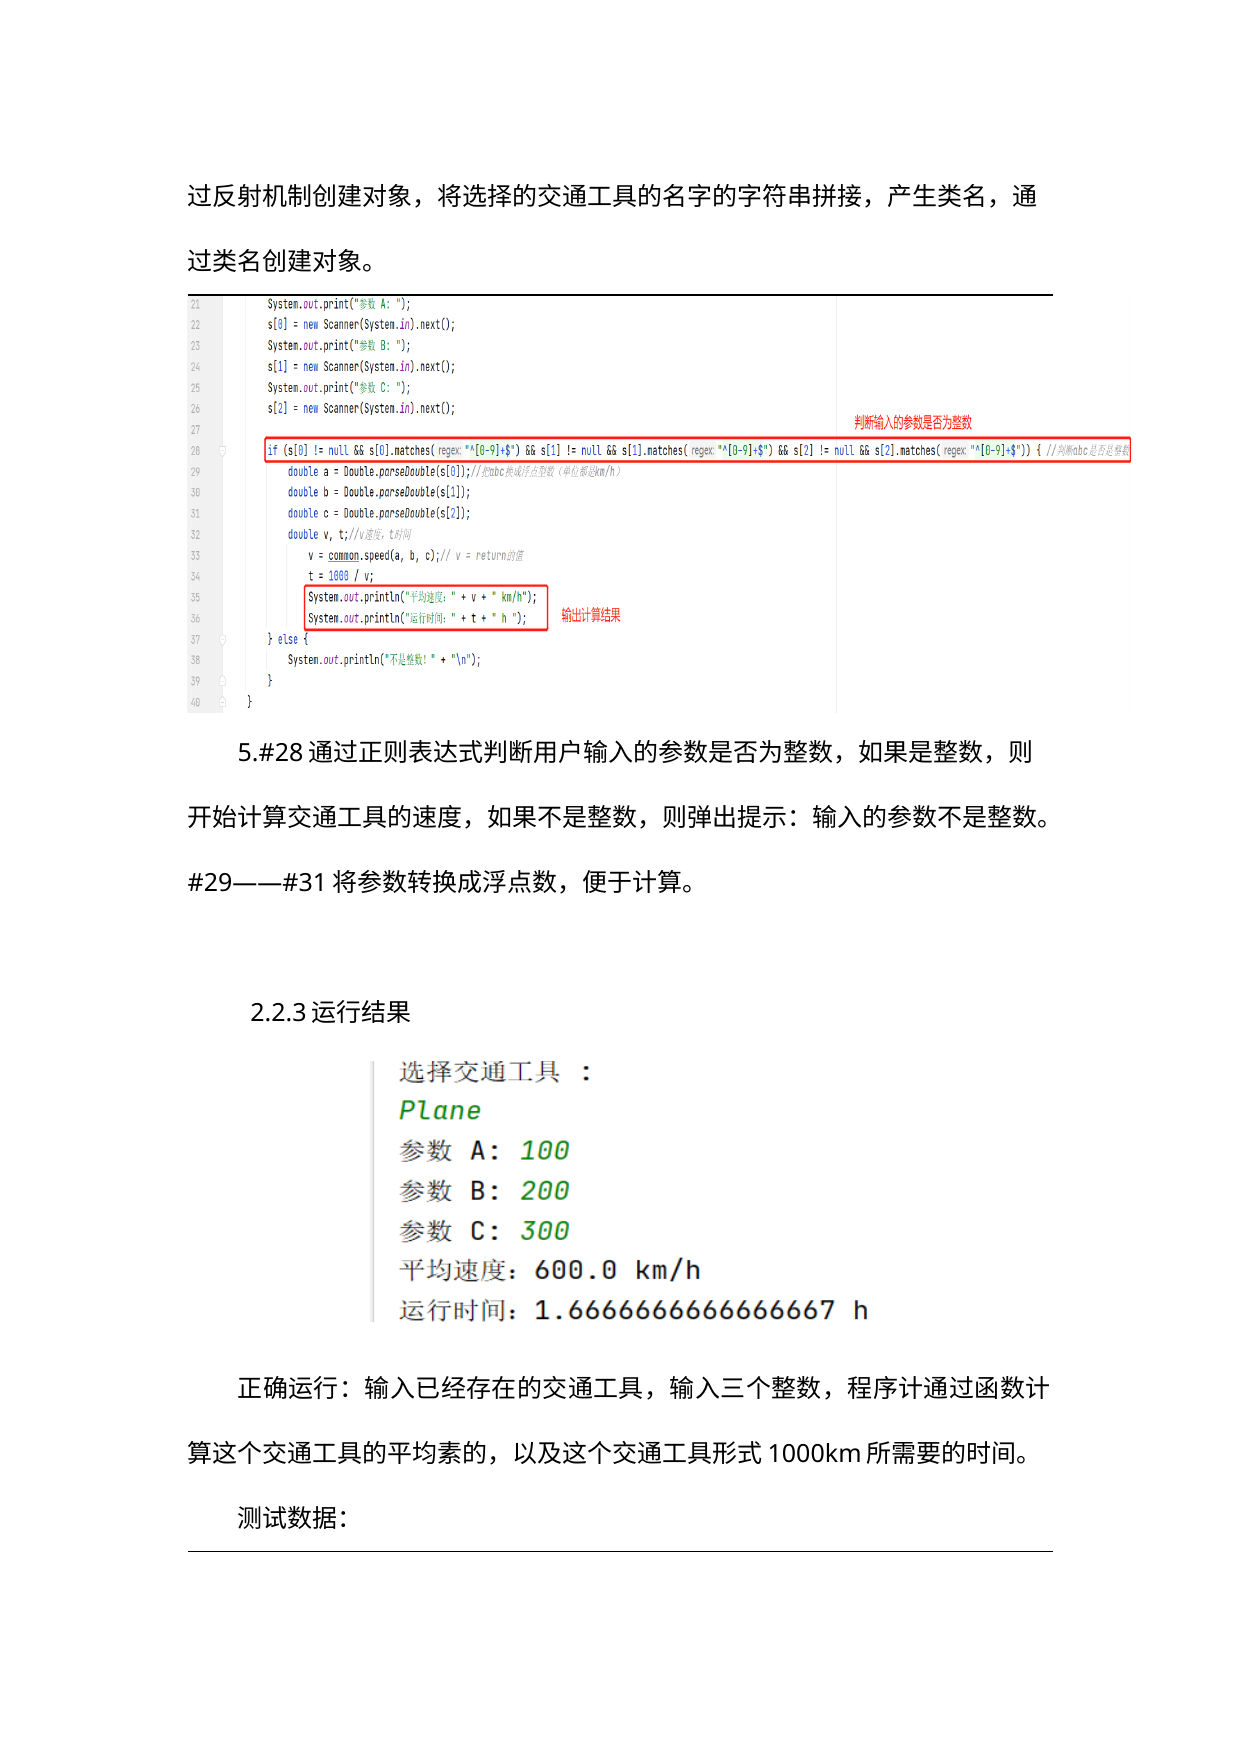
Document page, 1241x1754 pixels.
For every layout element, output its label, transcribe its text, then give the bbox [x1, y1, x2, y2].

text 5.#28通过正则表达式判断用户输入的参数是否为整数，如果是整数，则开始计算交通工具的速度，如果不是整数，则弹出提示：输入的参数不是整数。#29——#31将参数转换成浮点数，便于计算。 [187, 718, 1053, 913]
text 测试数据： [187, 1484, 1053, 1552]
text 2.2.3运行结果 [187, 978, 1053, 1043]
picture [187, 295, 1132, 713]
text 正确运行：输入已经存在的交通工具，输入三个整数，程序计通过函数计算这个交通工具的平均素的，以及这个交通工具形式1000km所需要的时间。 [187, 1354, 1053, 1484]
picture [369, 1061, 871, 1322]
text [187, 162, 1053, 295]
